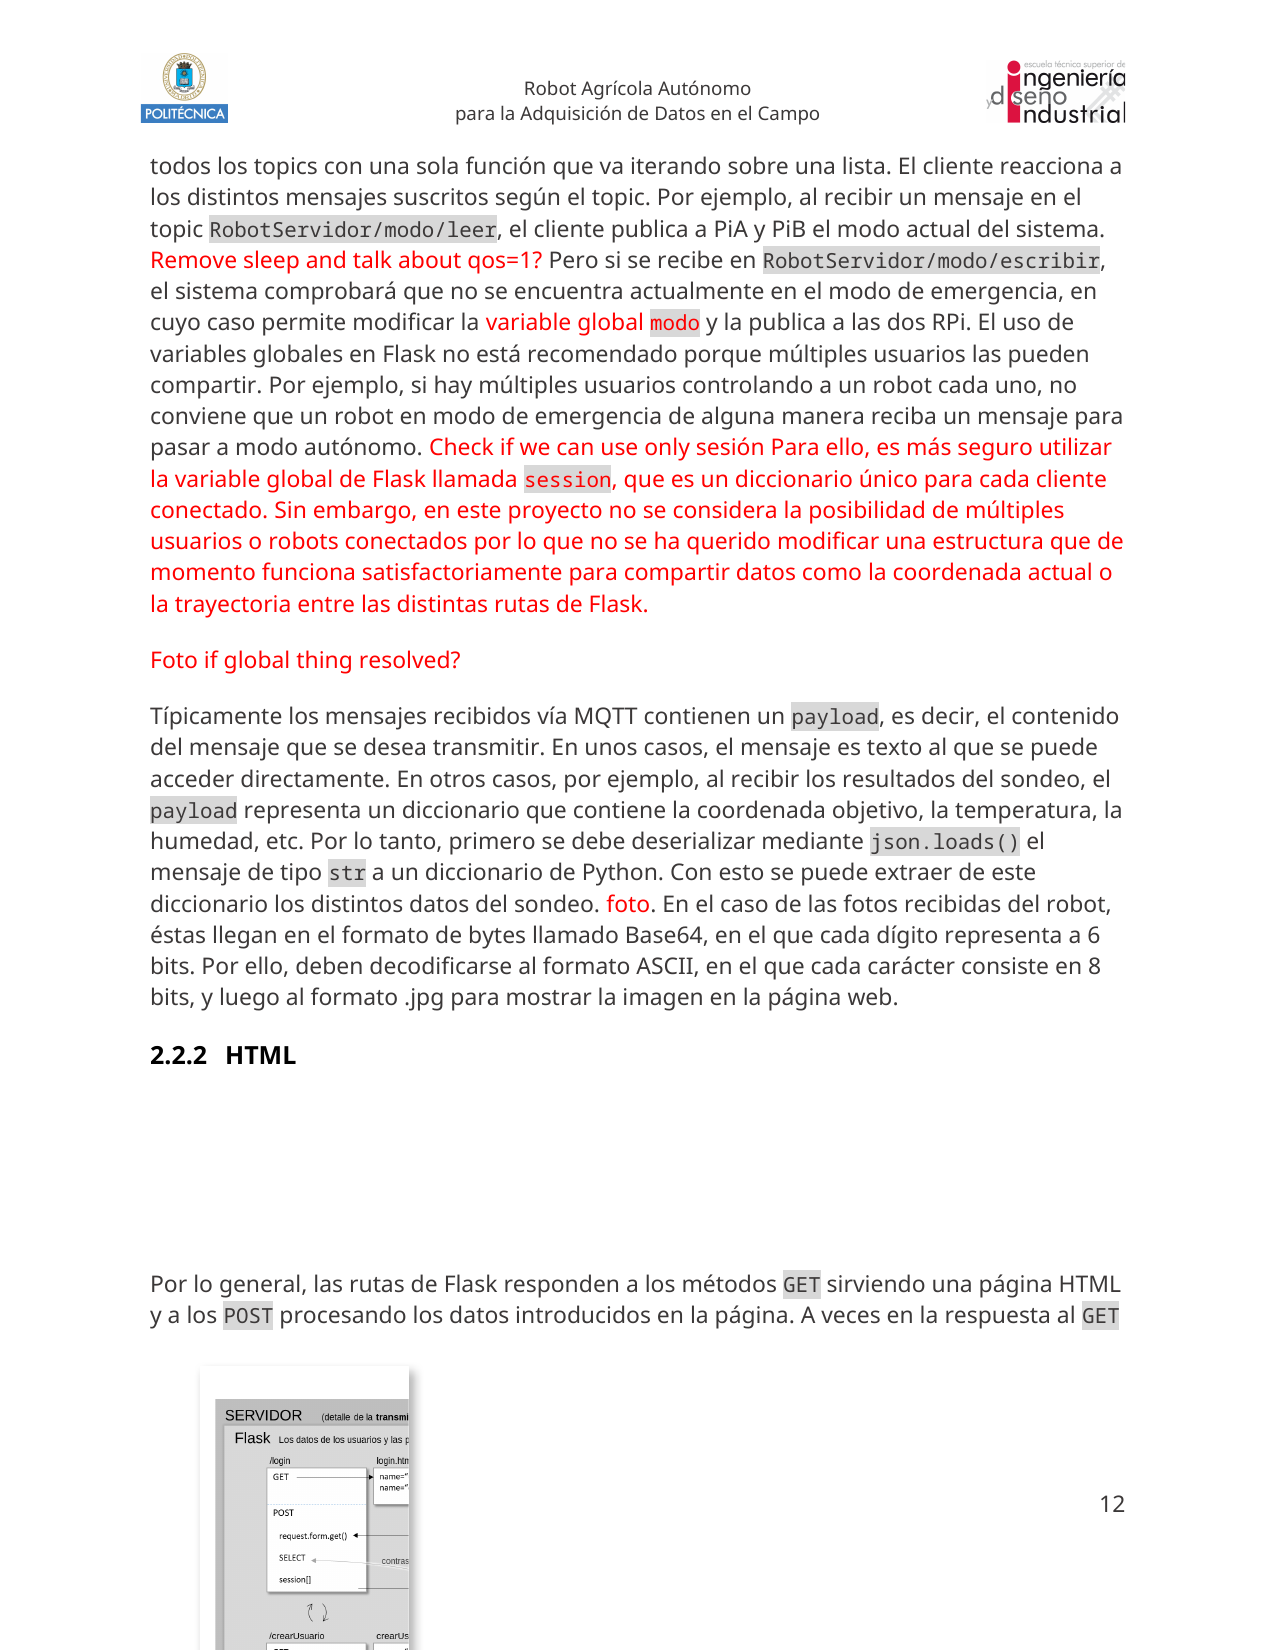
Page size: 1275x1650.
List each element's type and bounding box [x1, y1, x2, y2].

picture [986, 60, 1125, 123]
picture [140, 53, 228, 123]
picture [215, 1399, 409, 1650]
